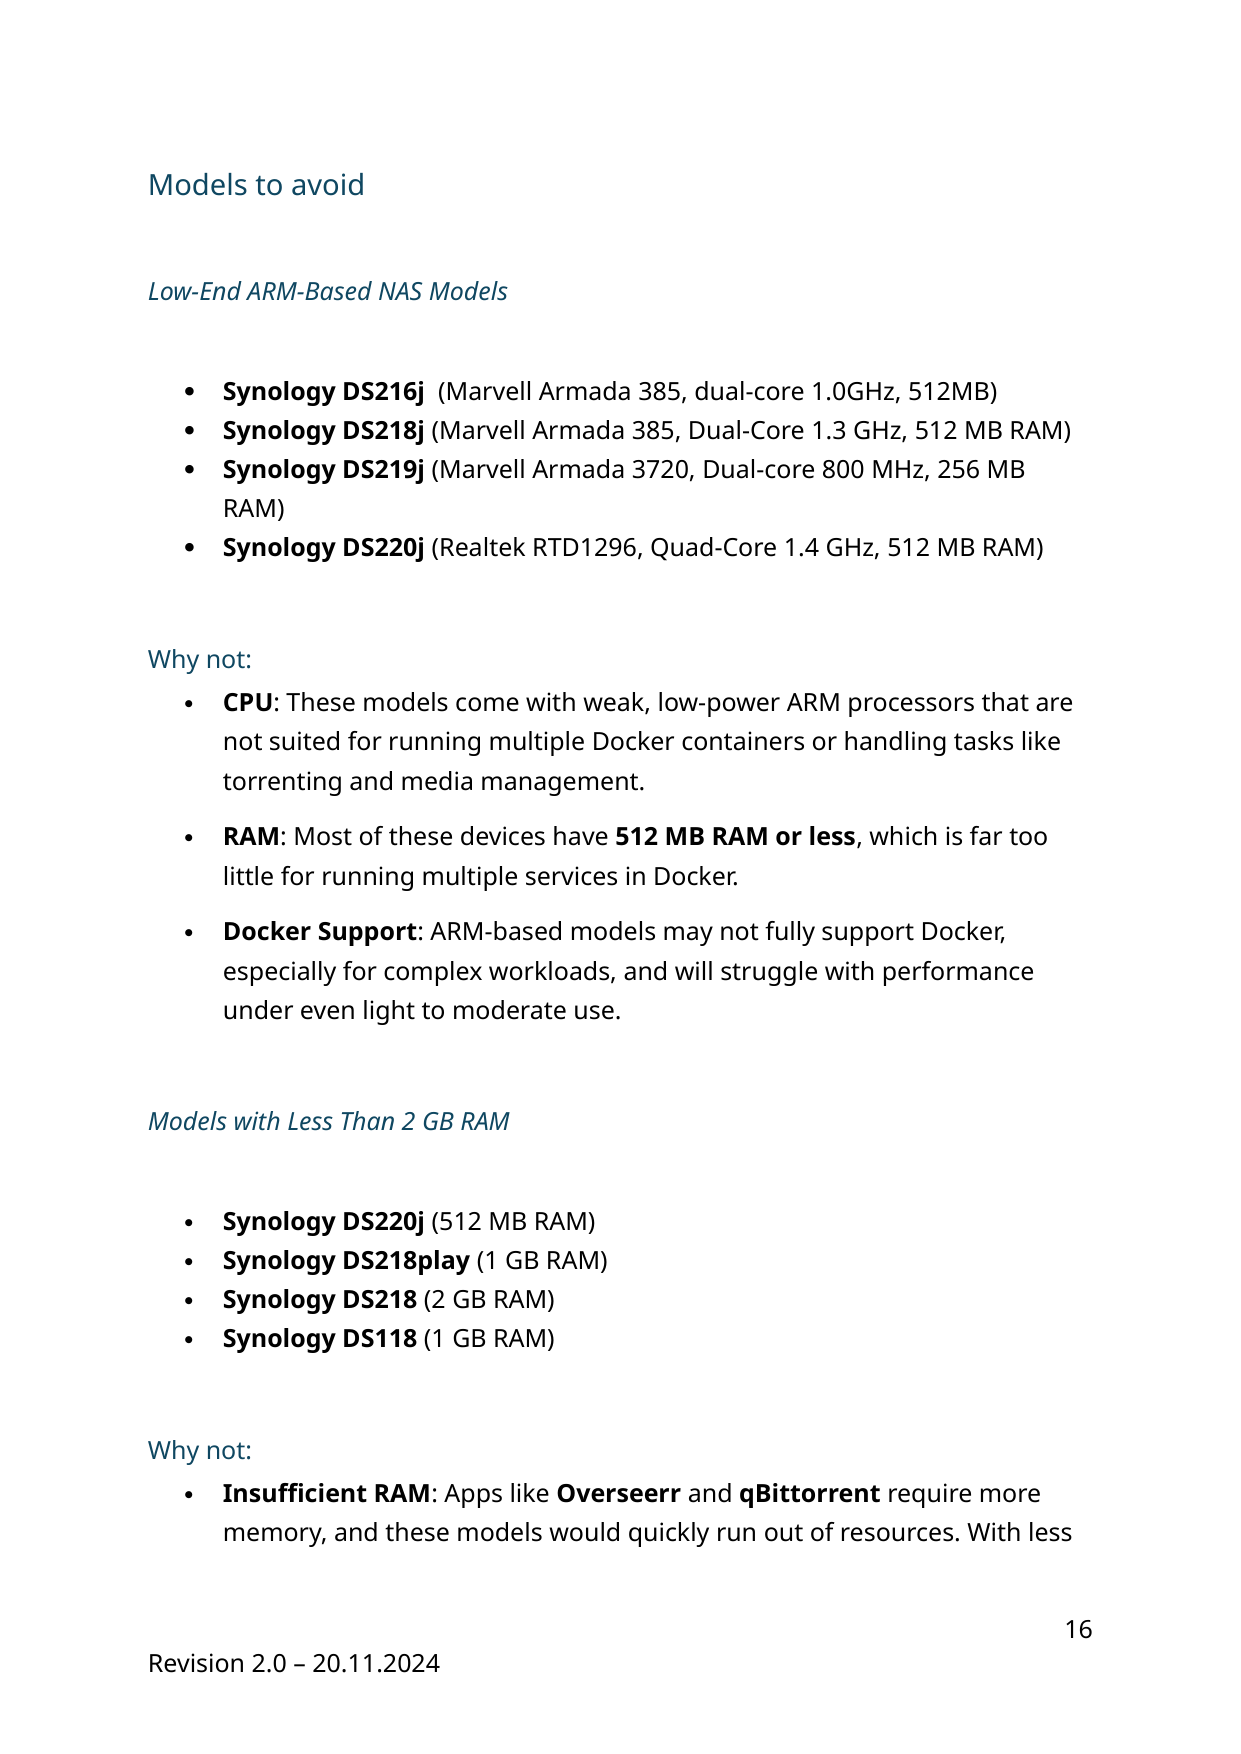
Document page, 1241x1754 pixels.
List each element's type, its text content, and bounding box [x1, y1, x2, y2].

subtitle Low-End ARM-Based NAS Models [148, 274, 1093, 308]
list Synology DS218play (1 GB RAM) [185, 1242, 1093, 1276]
subtitle Models to avoid [148, 164, 1093, 204]
subtitle Why not: [148, 1432, 1093, 1466]
subtitle Why not: [148, 642, 1093, 676]
list Docker Support: ARM-based models may not fully support Docker, especially for complex workloads, and will struggle with performance under even light to moderate use. [185, 914, 1093, 1026]
list Synology DS218 (2 GB RAM) [185, 1282, 1093, 1316]
list RAM: Most of these devices have 512 MB RAM or less, which is far too little for running multiple services in Docker. [185, 819, 1093, 892]
list CPU: These models come with weak, low-power ARM processors that are not suited for running multiple Docker containers or handling tasks like torrenting and media management. [185, 685, 1093, 797]
list Synology DS118 (1 GB RAM) [185, 1321, 1093, 1355]
list Synology DS220j (512 MB RAM) [185, 1203, 1093, 1237]
list Synology DS220j (Realtek RTD1296, Quad-Core 1.4 GHz, 512 MB RAM) [185, 530, 1093, 564]
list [185, 1476, 1093, 1549]
list Synology DS218j (Marvell Armada 385, Dual-Core 1.3 GHz, 512 MB RAM) [185, 412, 1093, 446]
subtitle Models with Less Than 2 GB RAM [148, 1104, 1093, 1138]
list Synology DS219j (Marvell Armada 3720, Dual-core 800 MHz, 256 MB RAM) [185, 452, 1093, 525]
list Synology DS216j (Marvell Armada 385, dual-core 1.0GHz, 512MB) [185, 373, 1093, 407]
